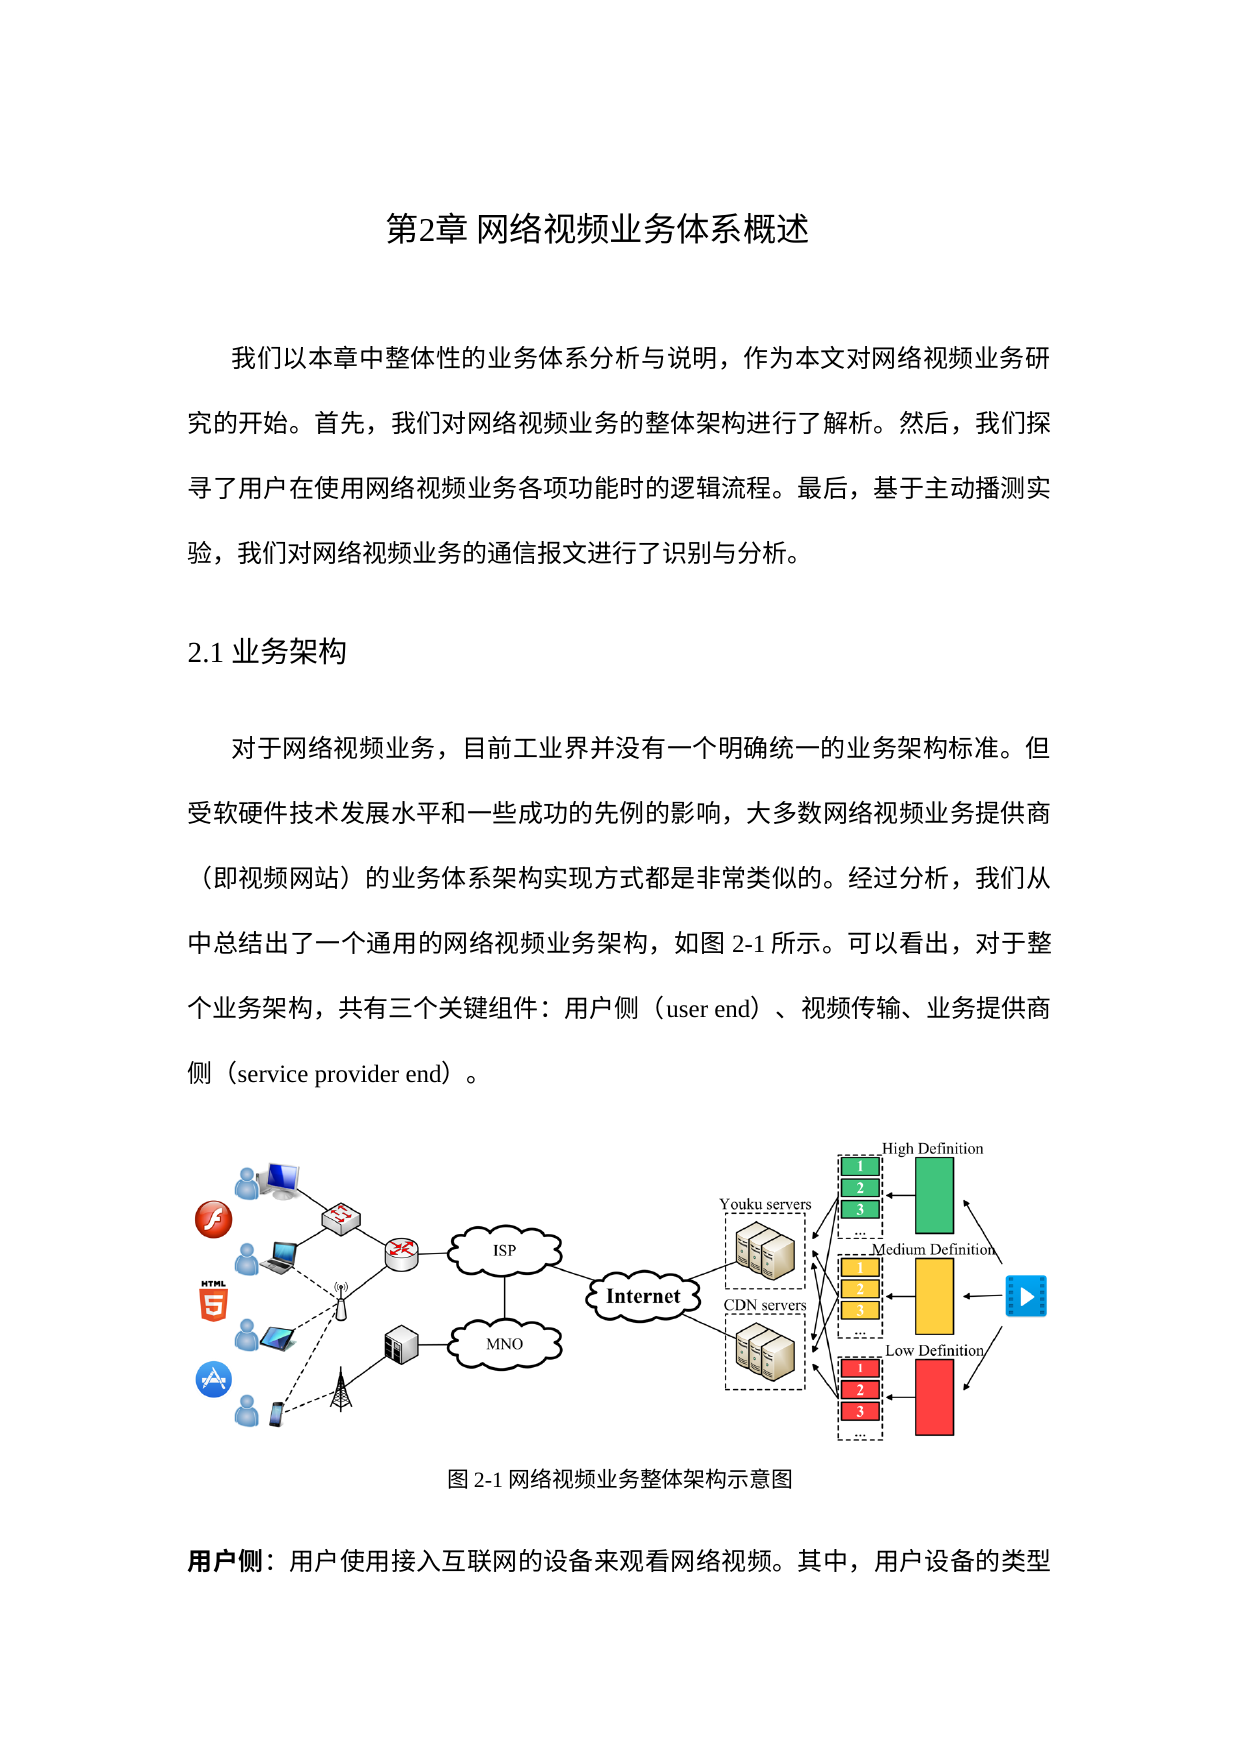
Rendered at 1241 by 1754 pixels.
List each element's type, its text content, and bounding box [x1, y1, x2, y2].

text 网络视频业务体系概述 [187, 194, 1053, 259]
picture [192, 1137, 1049, 1441]
text 我们以本章中整体性的业务体系分析与说明，作为本文对网络视频业务研究的开始。首先，我们对网络视频业务的整体架构进行了解析。然后，我们探寻了用户在使用网络视频业务各项功能时的逻辑流程。最后，基于主动播测实验，我们对网络视频业务的通信报文进行了识别与分析。 [187, 324, 1053, 584]
text 业务架构 [187, 617, 1053, 682]
text 对于网络视频业务，目前工业界并没有一个明确统一的业务架构标准。但受软硬件技术发展水平和一些成功的先例的影响，大多数网络视频业务提供商（即视频网站）的业务体系架构实现方式都是非常类似的。经过分析，我们从中总结出了一个通用的网络视频业务架构，如图2-1所示。可以看出，对于整个业务架构，共有三个关键组件：用户侧（user end）、视频传输、业务提供商侧（service provider end）。 [187, 714, 1053, 1104]
text 图2-1 网络视频业务整体架构示意图 [187, 1462, 1053, 1494]
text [187, 1527, 1053, 1592]
